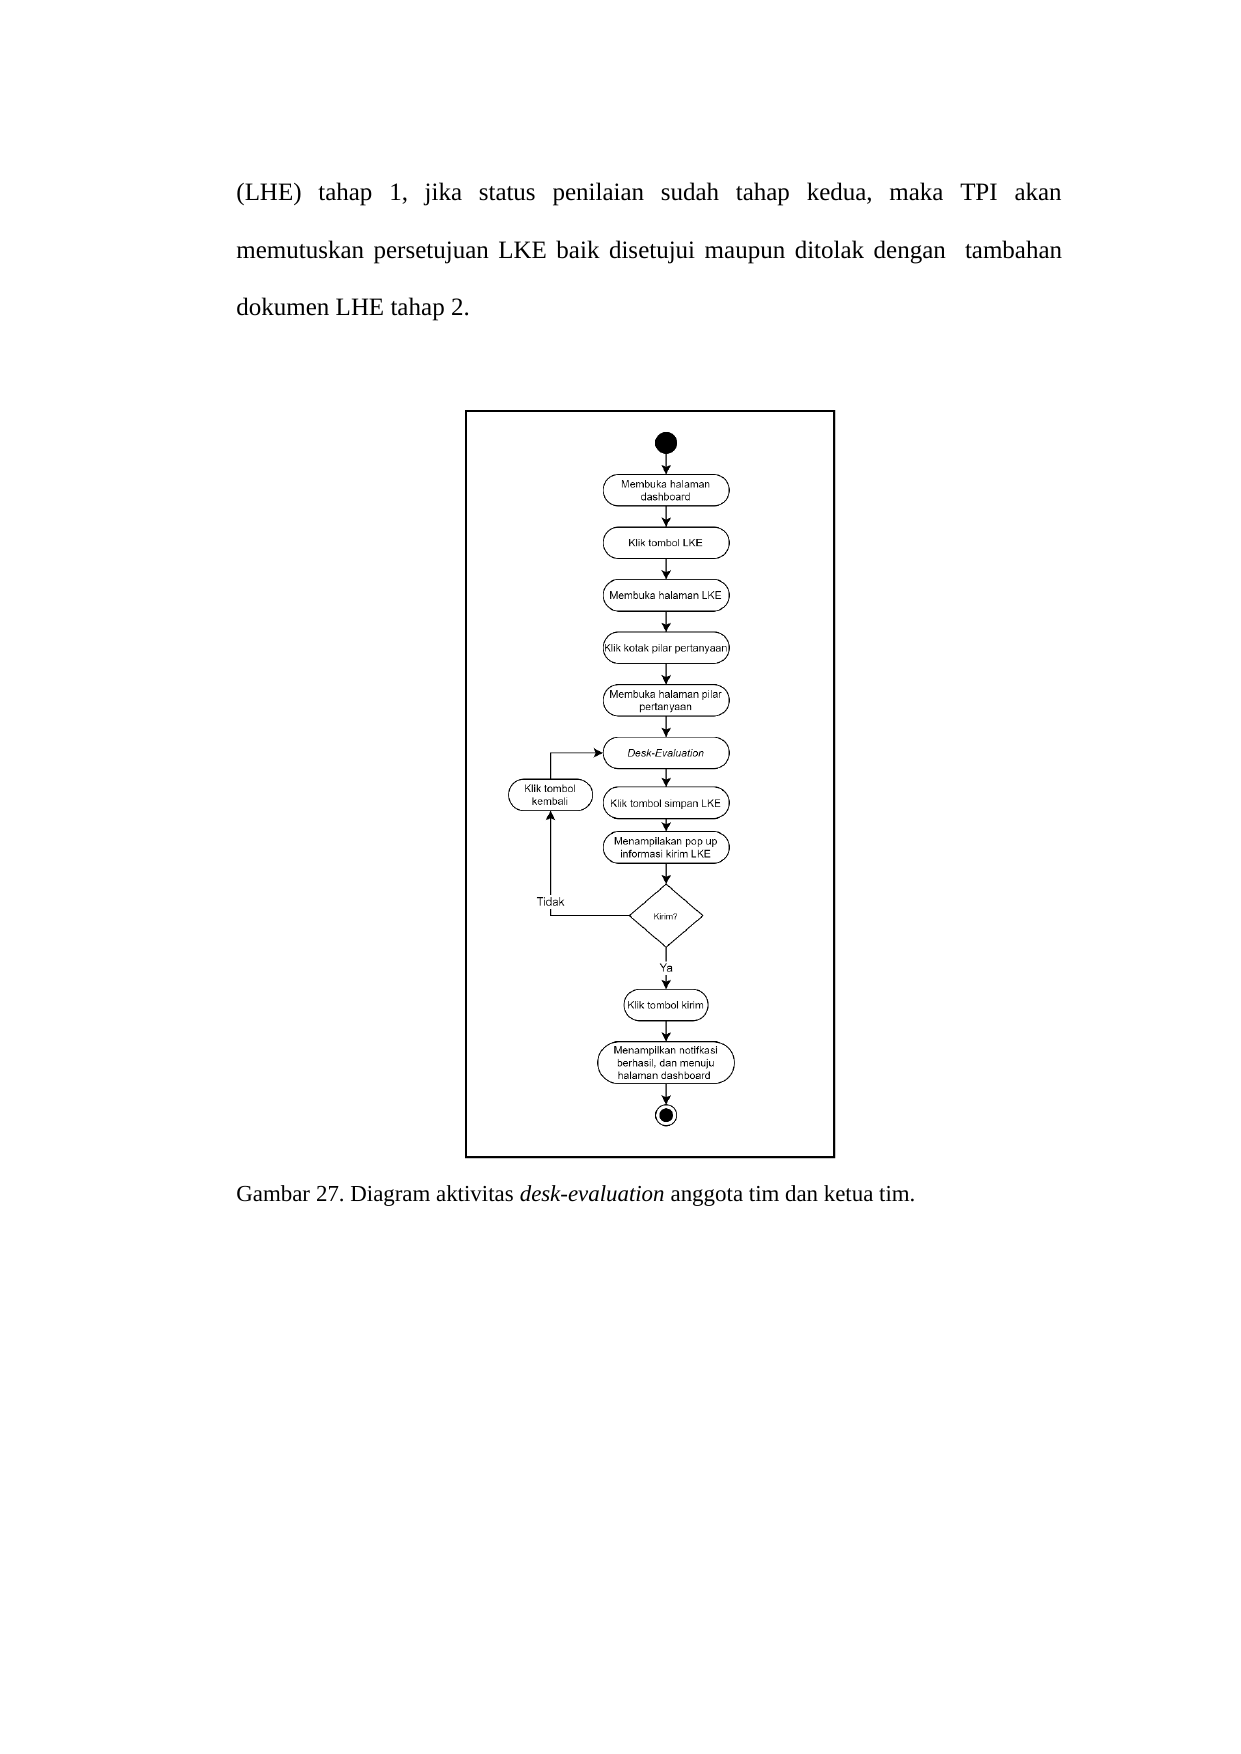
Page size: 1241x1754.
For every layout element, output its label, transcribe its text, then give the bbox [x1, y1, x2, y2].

picture [454, 399, 845, 1168]
text Gambar 27. Diagram aktivitas desk-evaluation anggota tim dan ketua tim. [236, 1181, 1063, 1207]
